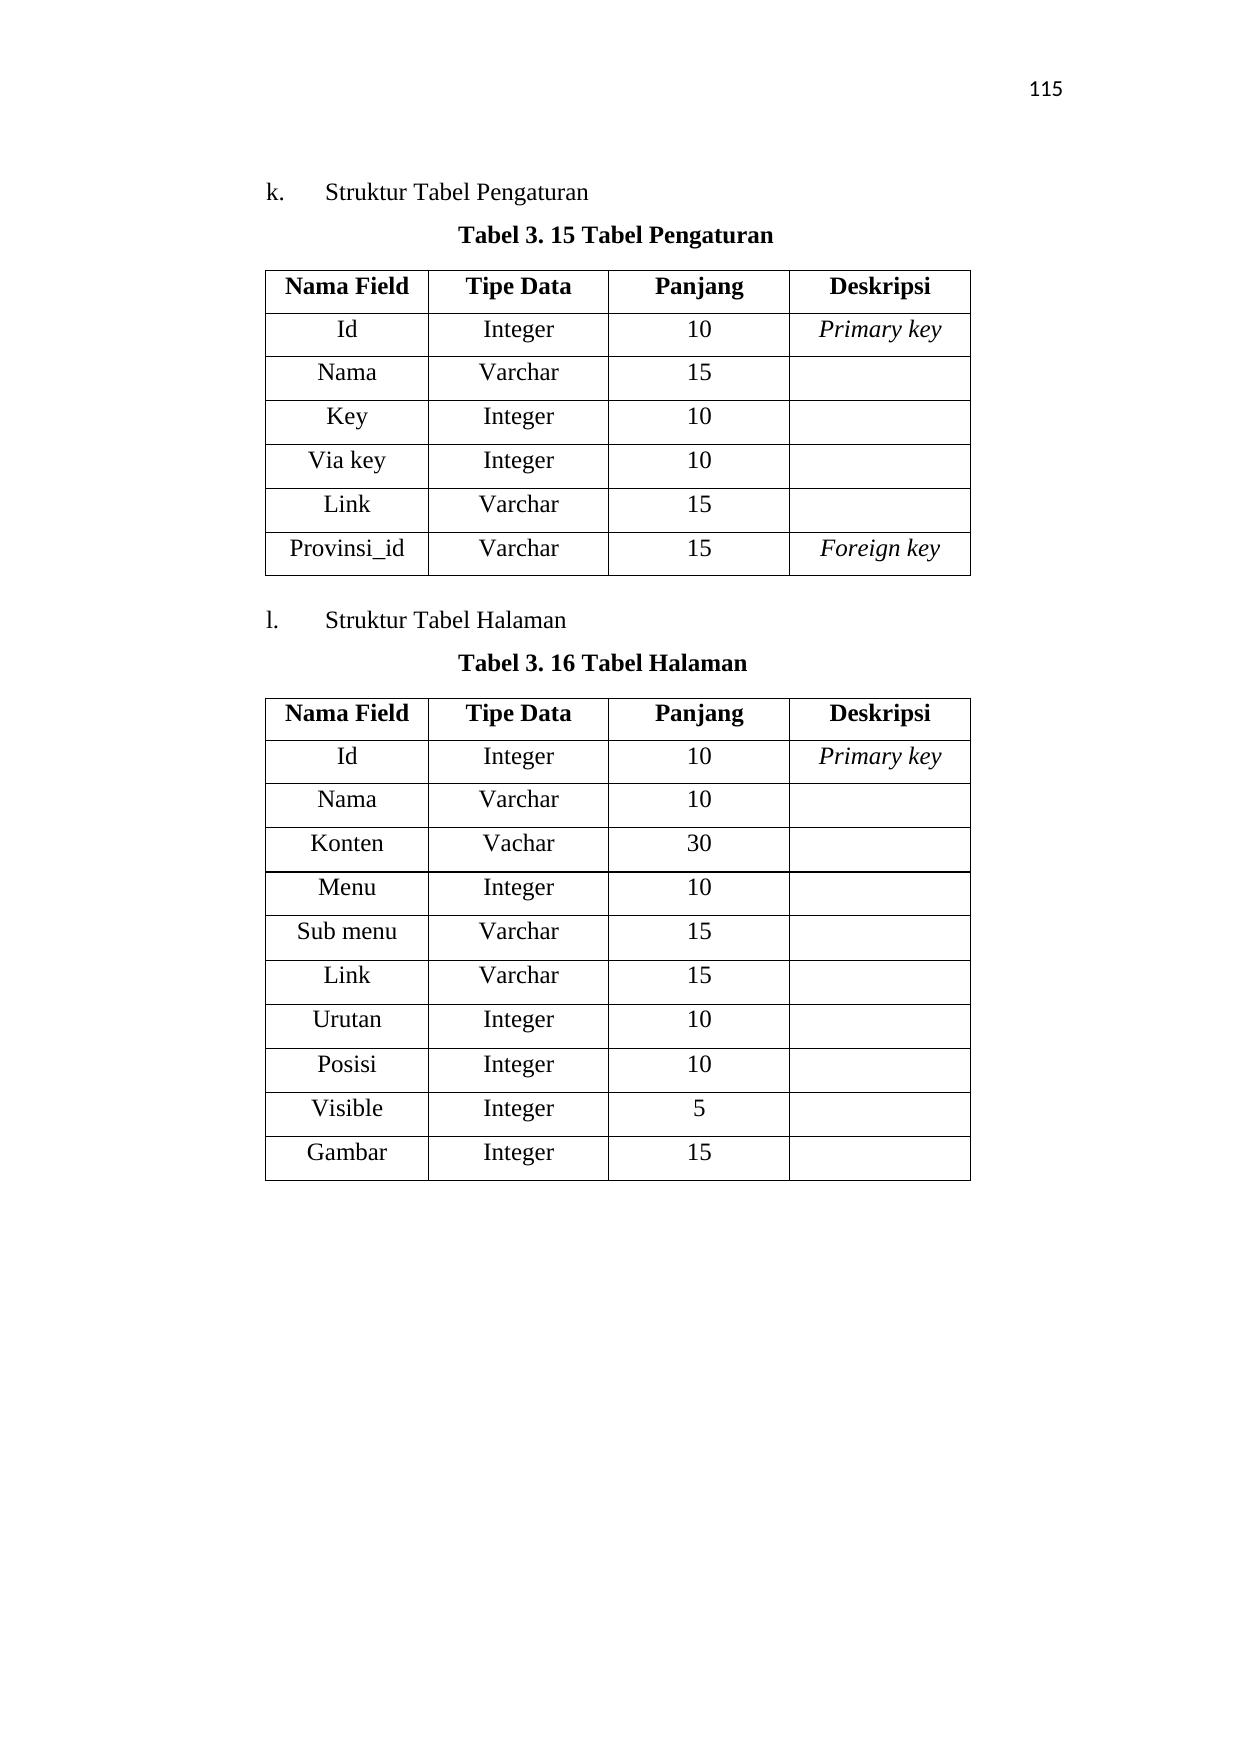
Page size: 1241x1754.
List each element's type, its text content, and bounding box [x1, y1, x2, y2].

table_cell Integer [429, 401, 608, 444]
table_cell [790, 445, 970, 488]
table_cell [790, 489, 970, 532]
table_cell Urutan [266, 1005, 428, 1048]
table_cell Foreign key [790, 533, 970, 575]
table_cell Integer [429, 1093, 608, 1136]
table_cell 10 [609, 873, 789, 915]
table_cell 10 [609, 314, 789, 356]
table_cell 10 [609, 1005, 789, 1048]
table_cell Posisi [266, 1049, 428, 1092]
table_cell 15 [609, 1137, 789, 1180]
table_cell [790, 873, 970, 915]
table_cell Vachar [429, 828, 608, 871]
table_header Nama Field [266, 699, 428, 740]
list Struktur Tabel Pengaturan [266, 177, 1063, 206]
table_cell Varchar [429, 784, 608, 827]
table_cell [790, 1049, 970, 1092]
table_cell [790, 828, 970, 871]
table_cell Gambar [266, 1137, 428, 1180]
table_cell Konten [266, 828, 428, 871]
text Tabel 3. 16 Tabel Halaman [236, 648, 1063, 677]
table_cell Primary key [790, 741, 970, 783]
table_cell Integer [429, 1137, 608, 1180]
table_cell 15 [609, 533, 789, 575]
table_cell 10 [609, 741, 789, 783]
table_cell 10 [609, 784, 789, 827]
table_cell 15 [609, 961, 789, 1003]
table_cell [790, 357, 970, 400]
table_cell Nama [266, 357, 428, 400]
table_cell 10 [609, 1049, 789, 1092]
table_header Panjang [609, 699, 789, 740]
table_cell Integer [429, 741, 608, 783]
table_cell [790, 916, 970, 959]
table_cell Primary key [790, 314, 970, 356]
table_cell Varchar [429, 533, 608, 575]
table_header Tipe Data [429, 271, 608, 313]
table_cell 15 [609, 357, 789, 400]
table_cell [790, 1137, 970, 1180]
list Struktur Tabel Halaman [266, 605, 1063, 633]
table_cell [790, 961, 970, 1003]
table_cell Integer [429, 1049, 608, 1092]
table_cell 10 [609, 445, 789, 488]
table_cell 10 [609, 401, 789, 444]
table_cell [790, 401, 970, 444]
table_cell [790, 1005, 970, 1048]
table_cell Varchar [429, 916, 608, 959]
table_cell Link [266, 961, 428, 1003]
table_cell Via key [266, 445, 428, 488]
table_cell Nama [266, 784, 428, 827]
table_cell Provinsi_id [266, 533, 428, 575]
table_header Nama Field [266, 271, 428, 313]
table_cell Integer [429, 314, 608, 356]
table_cell Key [266, 401, 428, 444]
table_cell Id [266, 741, 428, 783]
table_cell 5 [609, 1093, 789, 1136]
table_header Panjang [609, 271, 789, 313]
table_header Tipe Data [429, 699, 608, 740]
table_cell [790, 784, 970, 827]
table_cell Varchar [429, 489, 608, 532]
table_cell Menu [266, 873, 428, 915]
table_cell 15 [609, 916, 789, 959]
table_cell 30 [609, 828, 789, 871]
table_cell Id [266, 314, 428, 356]
table_cell Integer [429, 1005, 608, 1048]
table_cell Integer [429, 873, 608, 915]
table_cell Varchar [429, 961, 608, 1003]
table_cell Link [266, 489, 428, 532]
table_cell Sub menu [266, 916, 428, 959]
table_cell Visible [266, 1093, 428, 1136]
table_cell Integer [429, 445, 608, 488]
table_cell Varchar [429, 357, 608, 400]
table_header Deskripsi [790, 699, 970, 740]
table_cell [790, 1093, 970, 1136]
text Tabel 3. 15 Tabel Pengaturan [236, 220, 1063, 249]
table_cell 15 [609, 489, 789, 532]
table_header Deskripsi [790, 271, 970, 313]
